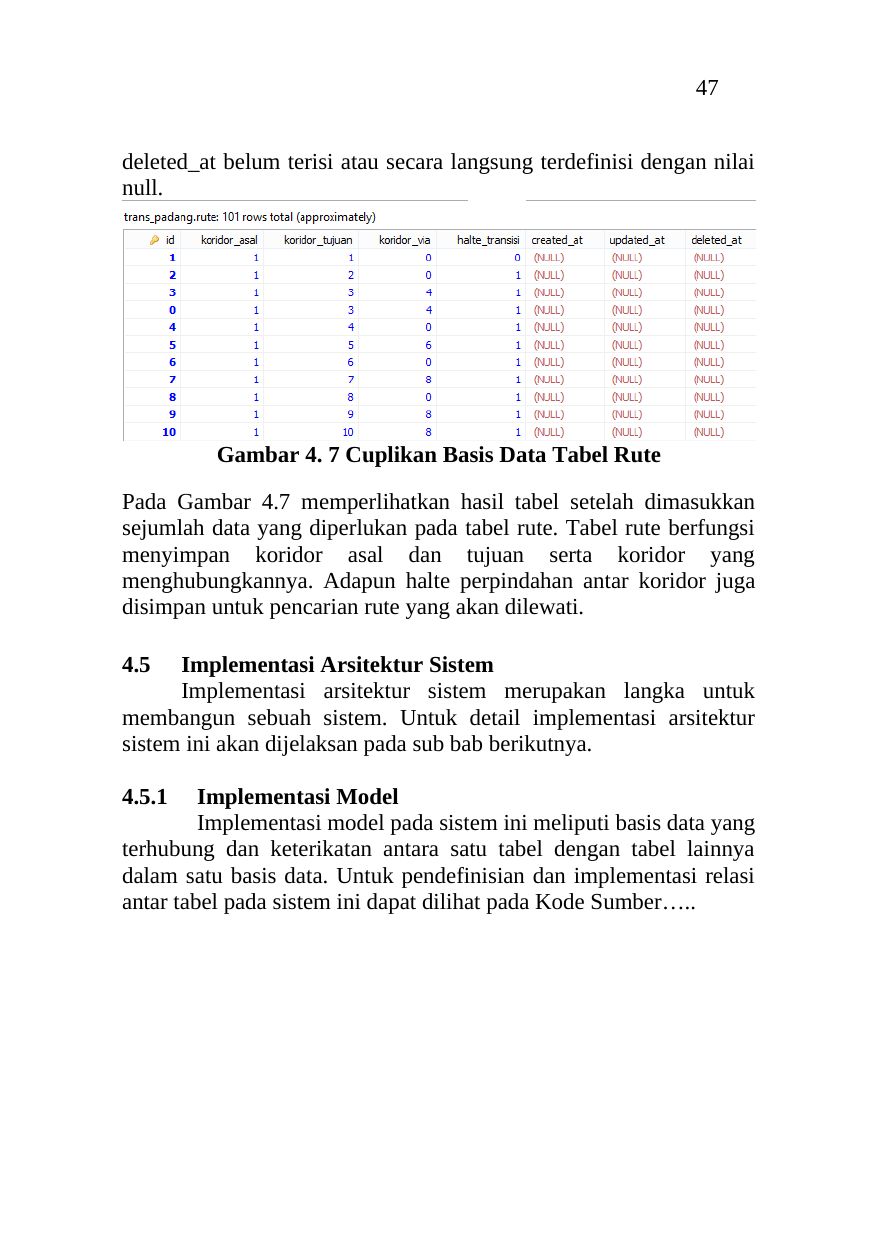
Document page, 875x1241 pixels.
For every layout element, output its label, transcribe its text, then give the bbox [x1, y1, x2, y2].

subtitle Implementasi Arsitektur Sistem [122, 651, 756, 677]
subtitle Implementasi Model [122, 783, 756, 809]
text Implementasi model pada sistem ini meliputi basis data yang terhubung dan keterikatan antara satu tabel dengan tabel lainnya dalam satu basis data. Untuk pendefinisian dan implementasi relasi antar tabel pada sistem ini dapat dilihat pada Kode Sumber….. [122, 809, 756, 914]
text Pada Gambar 4.7 memperlihatkan hasil tabel setelah dimasukkan sejumlah data yang diperlukan pada tabel rute. Tabel rute berfungsi menyimpan koridor asal dan tujuan serta koridor yang menghubungkannya. Adapun halte perpindahan antar koridor juga disimpan untuk pencarian rute yang akan dilewati. [122, 488, 756, 620]
text Implementasi arsitektur sistem merupakan langka untuk membangun sebuah sistem. Untuk detail implementasi arsitektur sistem ini akan dijelaksan pada sub bab berikutnya. [122, 677, 756, 756]
picture [121, 200, 757, 441]
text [122, 148, 756, 200]
